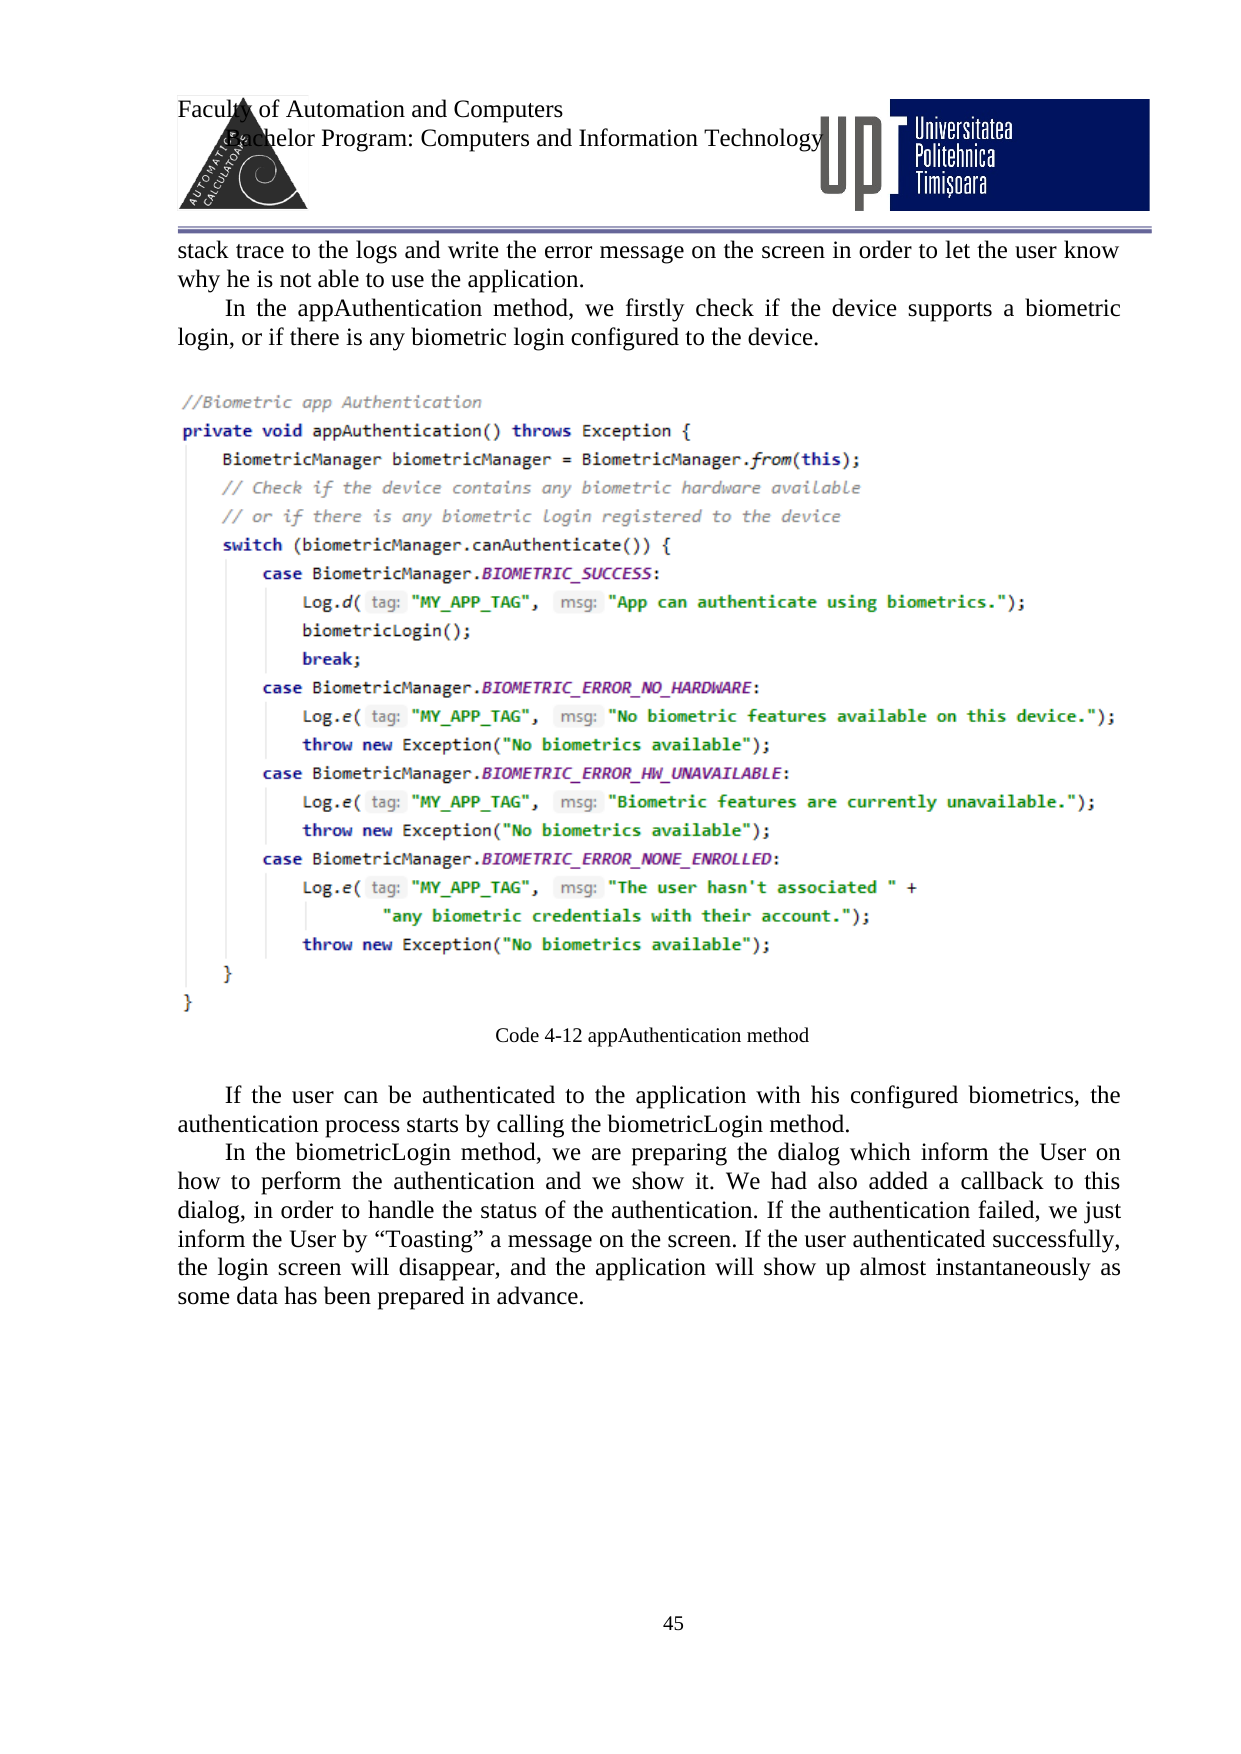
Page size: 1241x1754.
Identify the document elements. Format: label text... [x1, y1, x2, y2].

picture [177, 95, 309, 207]
picture [1122, 225, 1153, 234]
picture [177, 391, 1118, 1016]
text If the user can be authenticated to the application with his configured biometrics, the authentication process starts by calling the biometricLogin method. [177, 1080, 1122, 1137]
picture [820, 99, 1150, 211]
text In the appAuthentication method, we firstly check if the device supports a biometric login, or if there is any biometric login configured to the device. [177, 293, 1122, 351]
text In the biometricLogin method, we are preparing the dialog which inform the User on how to perform the authentication and we show it. We had also added a callback to this dialog, in order to handle the status of the authentication. If the authentication failed, we just inform the User by “Toasting” a message on the screen. If the user authenticated successfully, the login screen will disappear, and the application will show up almost instantaneously as some data has been prepared in advance. [177, 1137, 1122, 1310]
